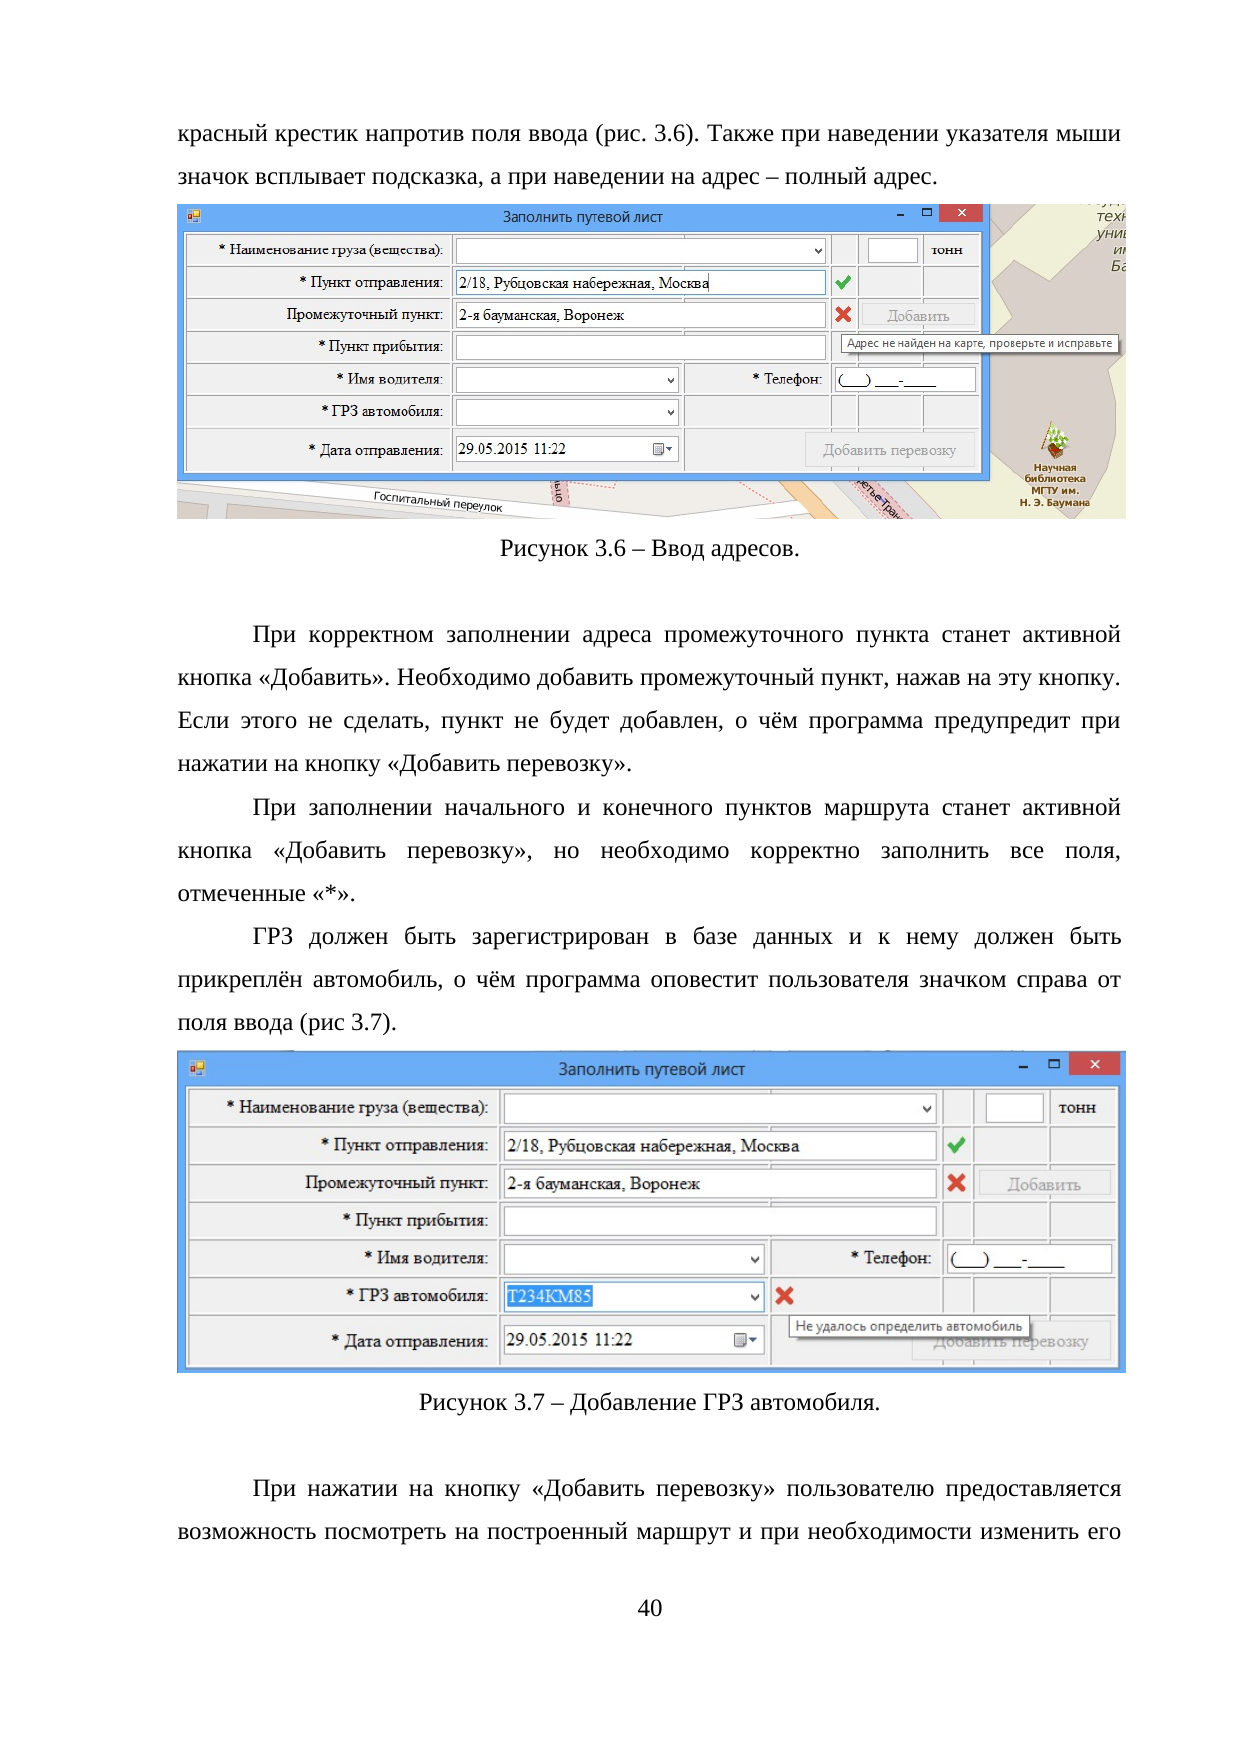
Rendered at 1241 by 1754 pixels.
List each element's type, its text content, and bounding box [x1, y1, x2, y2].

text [177, 1473, 1122, 1545]
text При корректном заполнении адреса промежуточного пункта станет активной кнопка «Добавить». Необходимо добавить промежуточный пункт, нажав на эту кнопку. Если этого не сделать, пункт не будет добавлен, о чём программа предупредит при нажатии на кнопку «Добавить перевозку». [177, 619, 1122, 777]
list Рисунок 3.7 – Добавление ГРЗ автомобиля. [177, 1387, 1122, 1416]
text При заполнении начального и конечного пунктов маршрута станет активной кнопка «Добавить перевозку», но необходимо корректно заполнить все поля, отмеченные «*». [177, 792, 1122, 907]
list Рисунок 3.6 – Ввод адресов. [177, 533, 1122, 562]
picture [177, 1050, 1126, 1373]
picture [177, 204, 1126, 519]
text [177, 118, 1122, 190]
text ГРЗ должен быть зарегистрирован в базе данных и к нему должен быть прикреплён автомобиль, о чём программа оповестит пользователя значком справа от поля ввода (рис 3.7). [177, 921, 1122, 1036]
